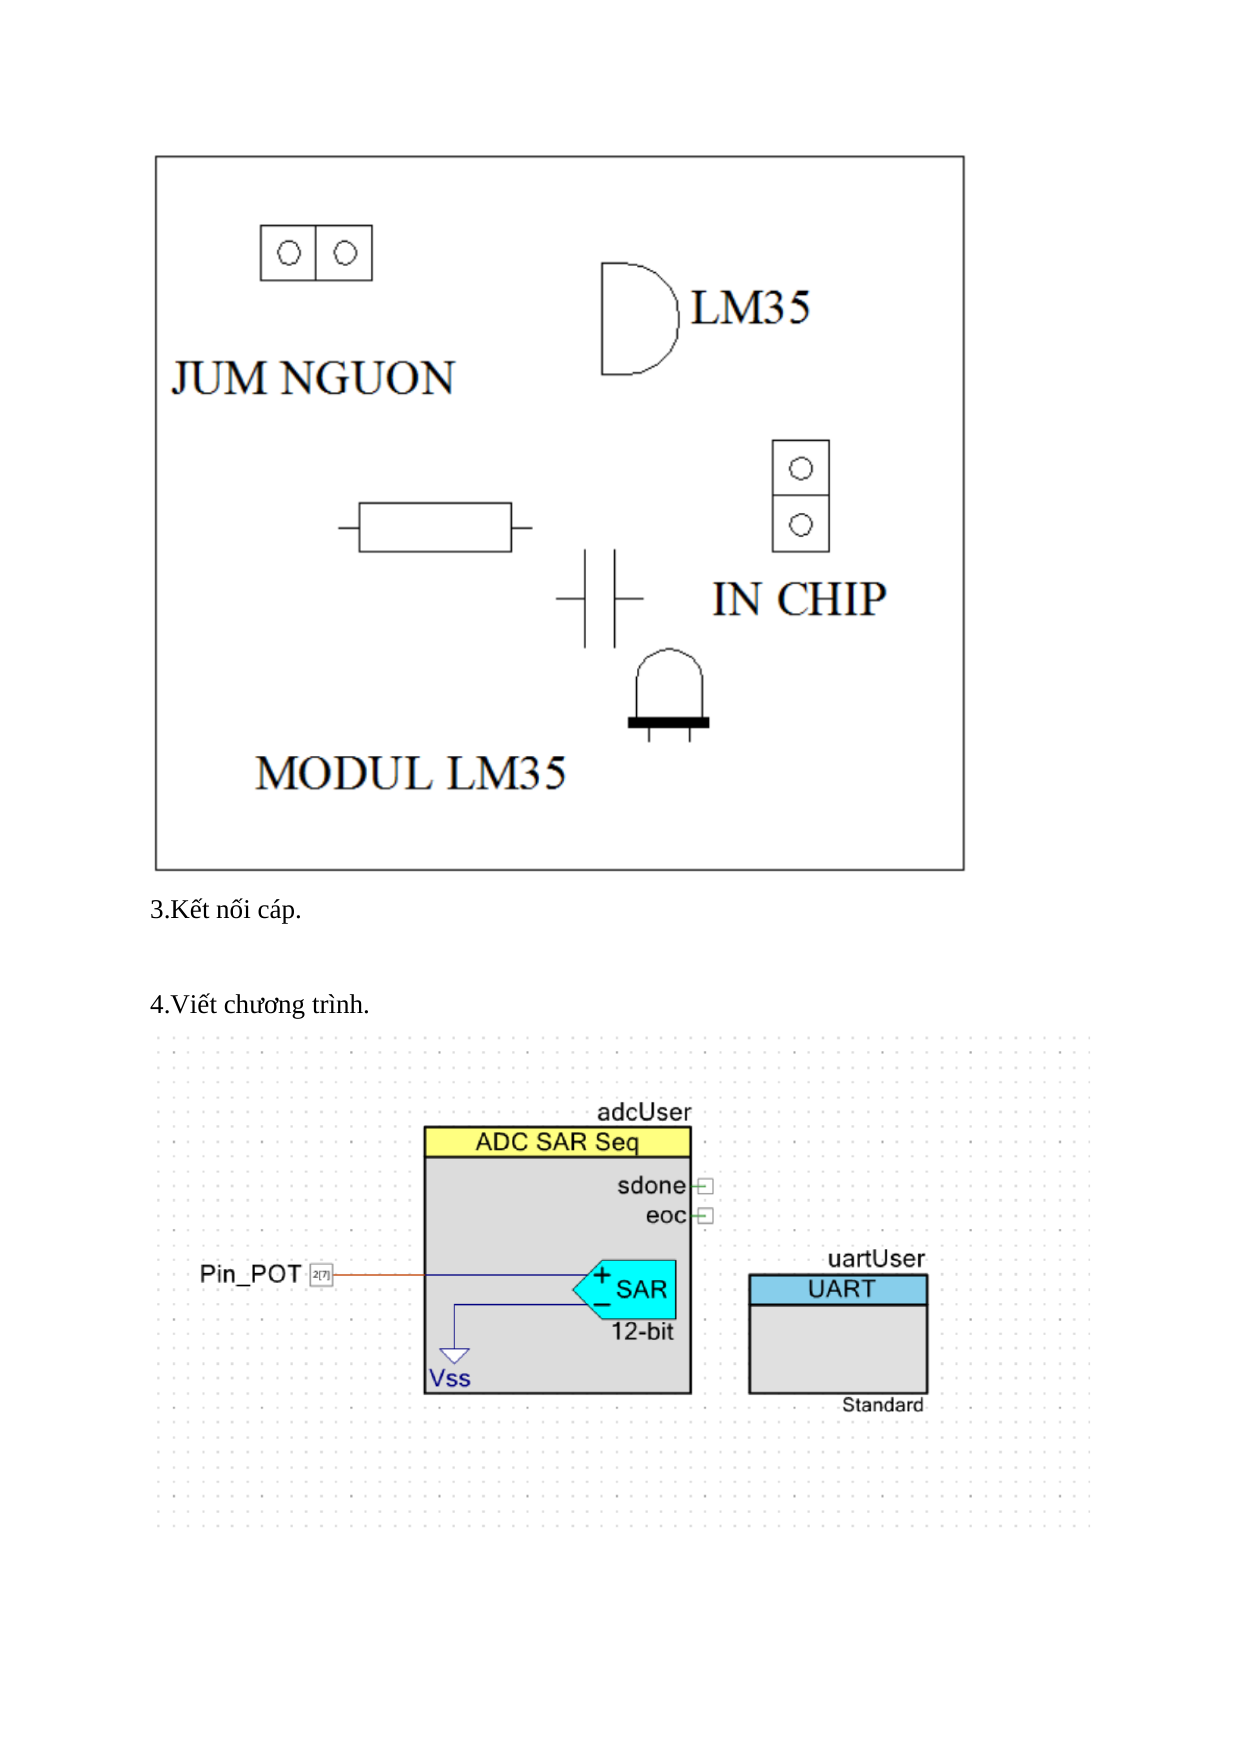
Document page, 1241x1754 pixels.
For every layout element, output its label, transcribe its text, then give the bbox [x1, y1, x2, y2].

text 3.Kết nối cáp. [150, 893, 1090, 924]
picture [150, 1036, 1091, 1528]
picture [150, 150, 976, 876]
text 4.Viết chương trình. [150, 988, 1090, 1019]
